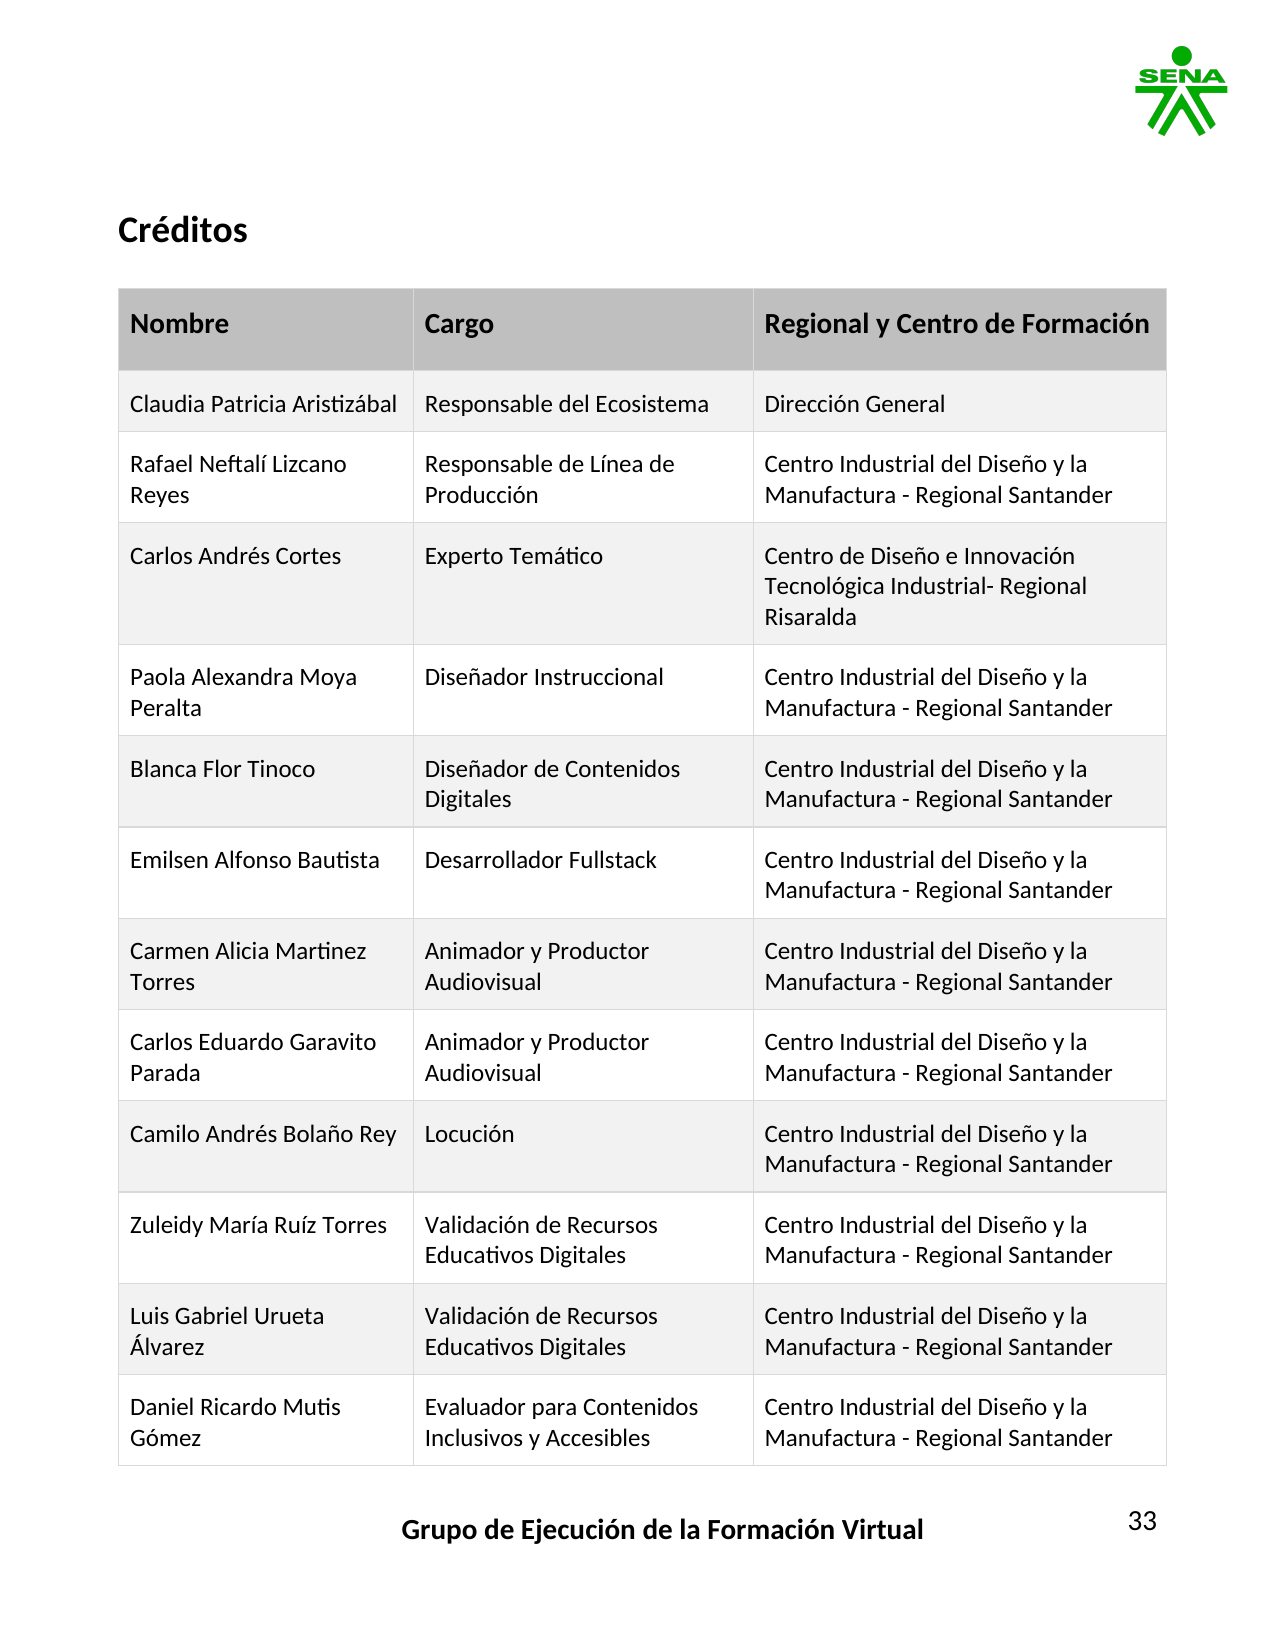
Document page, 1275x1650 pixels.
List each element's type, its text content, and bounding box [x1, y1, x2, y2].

table_cell Centro Industrial del Diseño y la Manufactura - Regional Santander [754, 1375, 1166, 1465]
text Créditos [118, 206, 1157, 252]
table_cell Centro Industrial del Diseño y la Manufactura - Regional Santander [754, 736, 1166, 826]
table_cell Diseñador de Contenidos Digitales [414, 736, 753, 826]
table_cell Centro Industrial del Diseño y la Manufactura - Regional Santander [754, 1010, 1166, 1100]
table_cell Carmen Alicia Martinez Torres [119, 919, 413, 1009]
table_cell Carlos Andrés Cortes [119, 523, 413, 644]
table_cell Centro Industrial del Diseño y la Manufactura - Regional Santander [754, 828, 1166, 918]
table_cell Animador y Productor Audiovisual [414, 919, 753, 1009]
table_cell Rafael Neftalí Lizcano Reyes [119, 432, 413, 522]
table_cell Centro Industrial del Diseño y la Manufactura - Regional Santander [754, 1193, 1166, 1283]
table_cell Camilo Andrés Bolaño Rey [119, 1101, 413, 1191]
picture [1135, 46, 1228, 136]
table_cell Paola Alexandra Moya Peralta [119, 645, 413, 735]
table_cell Experto Temático [414, 523, 753, 644]
table_cell Centro de Diseño e Innovación Tecnológica Industrial- Regional Risaralda [754, 523, 1166, 644]
table_cell Responsable del Ecosistema [414, 371, 753, 431]
table_cell Daniel Ricardo Mutis Gómez [119, 1375, 413, 1465]
table_cell Centro Industrial del Diseño y la Manufactura - Regional Santander [754, 645, 1166, 735]
table_cell Animador y Productor Audiovisual [414, 1010, 753, 1100]
table_cell Claudia Patricia Aristizábal [119, 371, 413, 431]
table_cell Locución [414, 1101, 753, 1191]
table_header Nombre [119, 289, 413, 370]
table_cell Validación de Recursos Educativos Digitales [414, 1284, 753, 1374]
table_cell Blanca Flor Tinoco [119, 736, 413, 826]
table_header Cargo [414, 289, 753, 370]
table_cell Responsable de Línea de Producción [414, 432, 753, 522]
table_cell Diseñador Instruccional [414, 645, 753, 735]
table_cell Evaluador para Contenidos Inclusivos y Accesibles [414, 1375, 753, 1465]
table_cell Dirección General [754, 371, 1166, 431]
table_cell Carlos Eduardo Garavito Parada [119, 1010, 413, 1100]
table_cell Desarrollador Fullstack [414, 828, 753, 918]
table_cell Emilsen Alfonso Bautista [119, 828, 413, 918]
table_cell Centro Industrial del Diseño y la Manufactura - Regional Santander [754, 1101, 1166, 1191]
table_cell Luis Gabriel Urueta Álvarez [119, 1284, 413, 1374]
table_cell Zuleidy María Ruíz Torres [119, 1193, 413, 1283]
table_cell Validación de Recursos Educativos Digitales [414, 1193, 753, 1283]
table_cell Centro Industrial del Diseño y la Manufactura - Regional Santander [754, 1284, 1166, 1374]
table_header Regional y Centro de Formación [754, 289, 1166, 370]
table_cell Centro Industrial del Diseño y la Manufactura - Regional Santander [754, 919, 1166, 1009]
table_cell Centro Industrial del Diseño y la Manufactura - Regional Santander [754, 432, 1166, 522]
